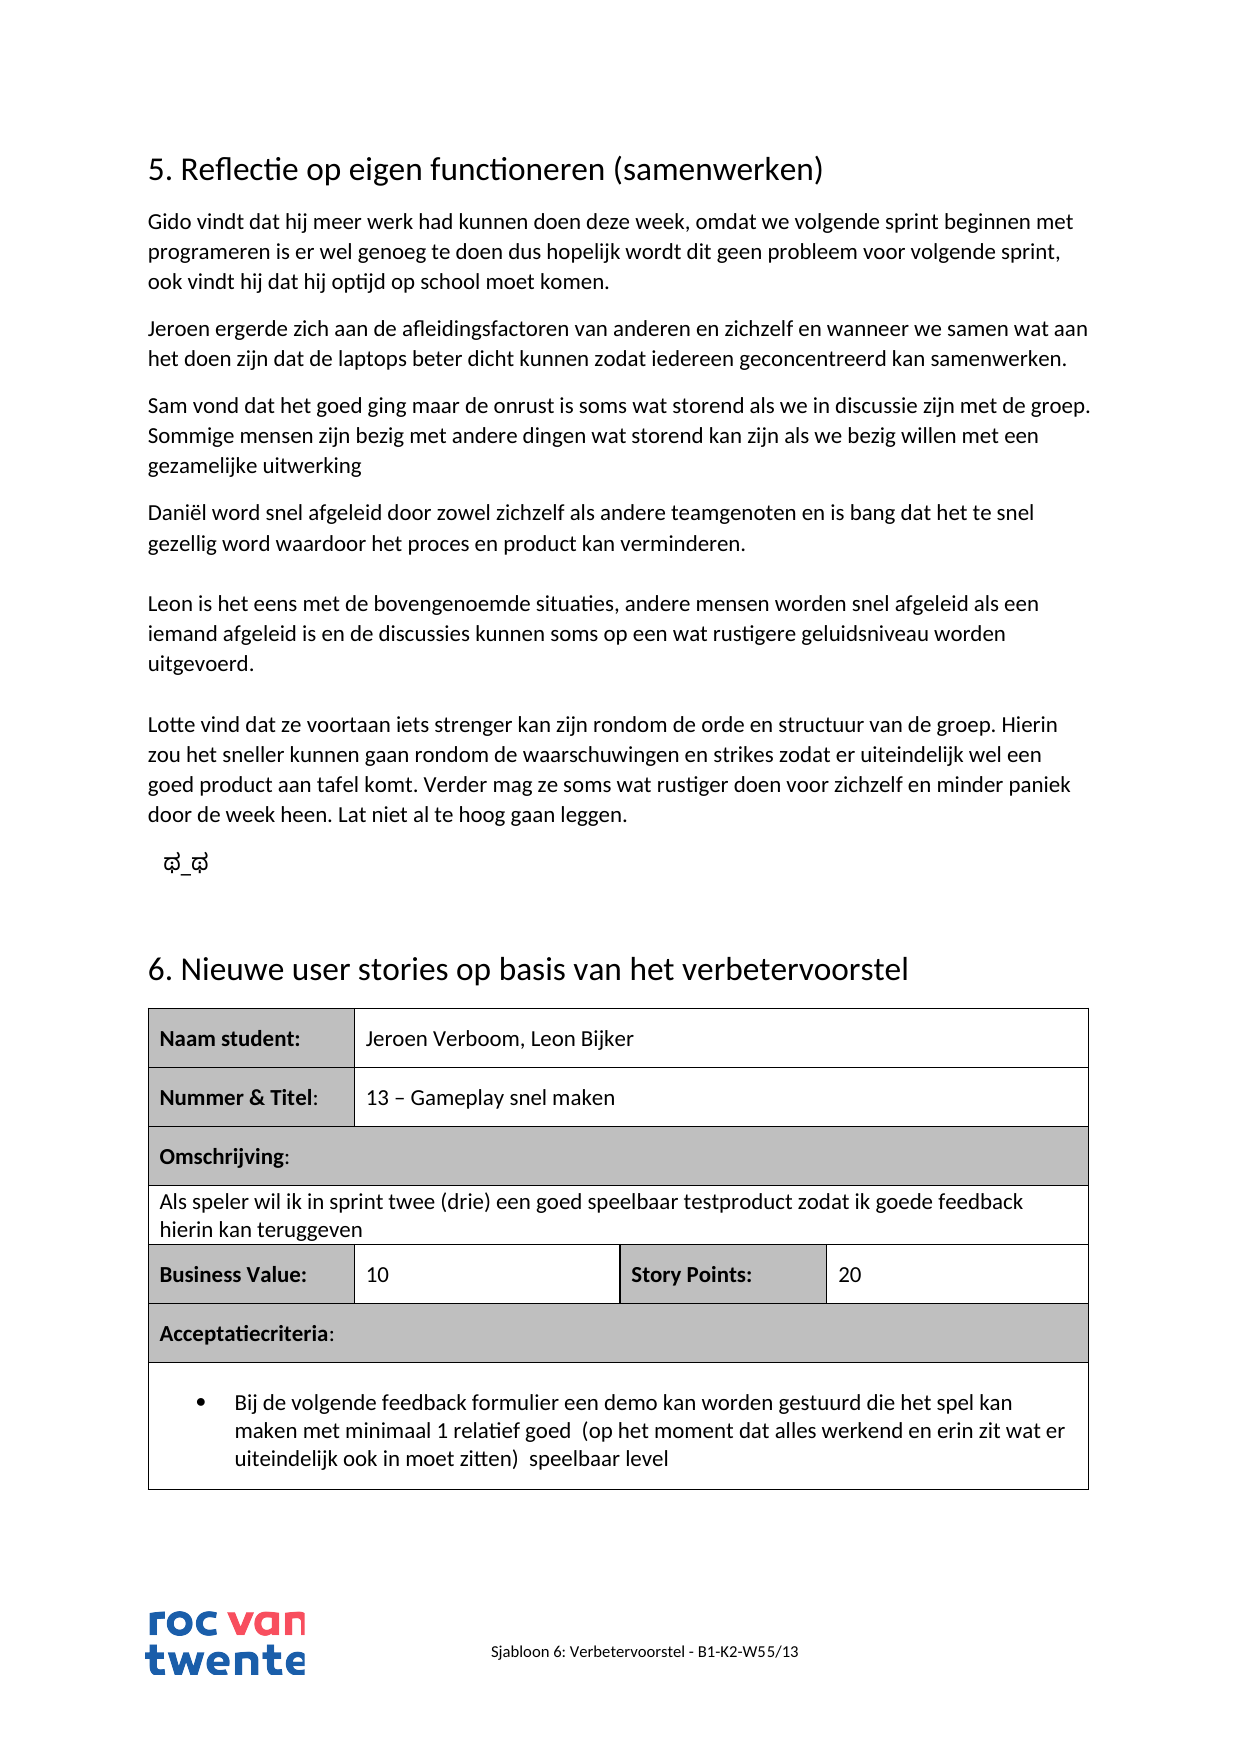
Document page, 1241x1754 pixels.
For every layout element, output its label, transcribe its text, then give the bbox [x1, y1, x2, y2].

subtitle 6. Nieuwe user stories op basis van het verbetervoorstel [148, 948, 1093, 989]
table_cell Nummer & Titel: [149, 1068, 354, 1126]
text Sam vond dat het goed ging maar de onrust is soms wat storend als we in discussie zijn met de groep. Sommige mensen zijn bezig met andere dingen wat storend kan zijn als we bezig willen met een gezamelijke uitwerking [148, 391, 1093, 480]
table_header Naam student: [149, 1009, 354, 1067]
table_cell 10 [355, 1245, 619, 1303]
table_cell Acceptatiecriteria: [149, 1304, 1088, 1362]
text ಥ_ಥ [148, 847, 1093, 879]
table_cell 20 [827, 1245, 1088, 1303]
text Gido vindt dat hij meer werk had kunnen doen deze week, omdat we volgende sprint beginnen met programeren is er wel genoeg te doen dus hopelijk wordt dit geen probleem voor volgende sprint, ook vindt hij dat hij optijd op school moet komen. [148, 207, 1093, 295]
text Jeroen ergerde zich aan de afleidingsfactoren van anderen en zichzelf en wanneer we samen wat aan het doen zijn dat de laptops beter dicht kunnen zodat iedereen geconcentreerd kan samenwerken. [148, 314, 1093, 372]
table_cell 13 – Gameplay snel maken [355, 1068, 1088, 1126]
table_cell Business Value: [149, 1245, 354, 1303]
subtitle 5. Reflectie op eigen functioneren (samenwerken) [148, 148, 1093, 188]
table_cell Story Points: [621, 1245, 826, 1303]
table_cell Omschrijving: [149, 1127, 1088, 1185]
table_header Jeroen Verboom, Leon Bijker [355, 1009, 1088, 1067]
text Daniël word snel afgeleid door zowel zichzelf als andere teamgenoten en is bang dat het te snel gezellig word waardoor het proces en product kan verminderen. Leon is het eens met de bovengenoemde situaties, andere mensen worden snel afgeleid als een iemand afgeleid is en de discussies kunnen soms op een wat rustigere geluidsniveau worden uitgevoerd. Lotte vind dat ze voortaan iets strenger kan zijn rondom de orde en structuur van de groep. Hierin zou het sneller kunnen gaan rondom de waarschuwingen en strikes zodat er uiteindelijk wel een goed product aan tafel komt. Verder mag ze soms wat rustiger doen voor zichzelf en minder paniek door de week heen. Lat niet al te hoog gaan leggen. [148, 498, 1093, 829]
table_cell Bij de volgende feedback formulier een demo kan worden gestuurd die het spel kan maken met minimaal 1 relatief goed (op het moment dat alles werkend en erin zit wat er uiteindelijk ook in moet zitten) speelbaar level [149, 1363, 1088, 1489]
table_cell Als speler wil ik in sprint twee (drie) een goed speelbaar testproduct zodat ik goede feedback hierin kan teruggeven [149, 1186, 1088, 1244]
picture [145, 1611, 305, 1674]
